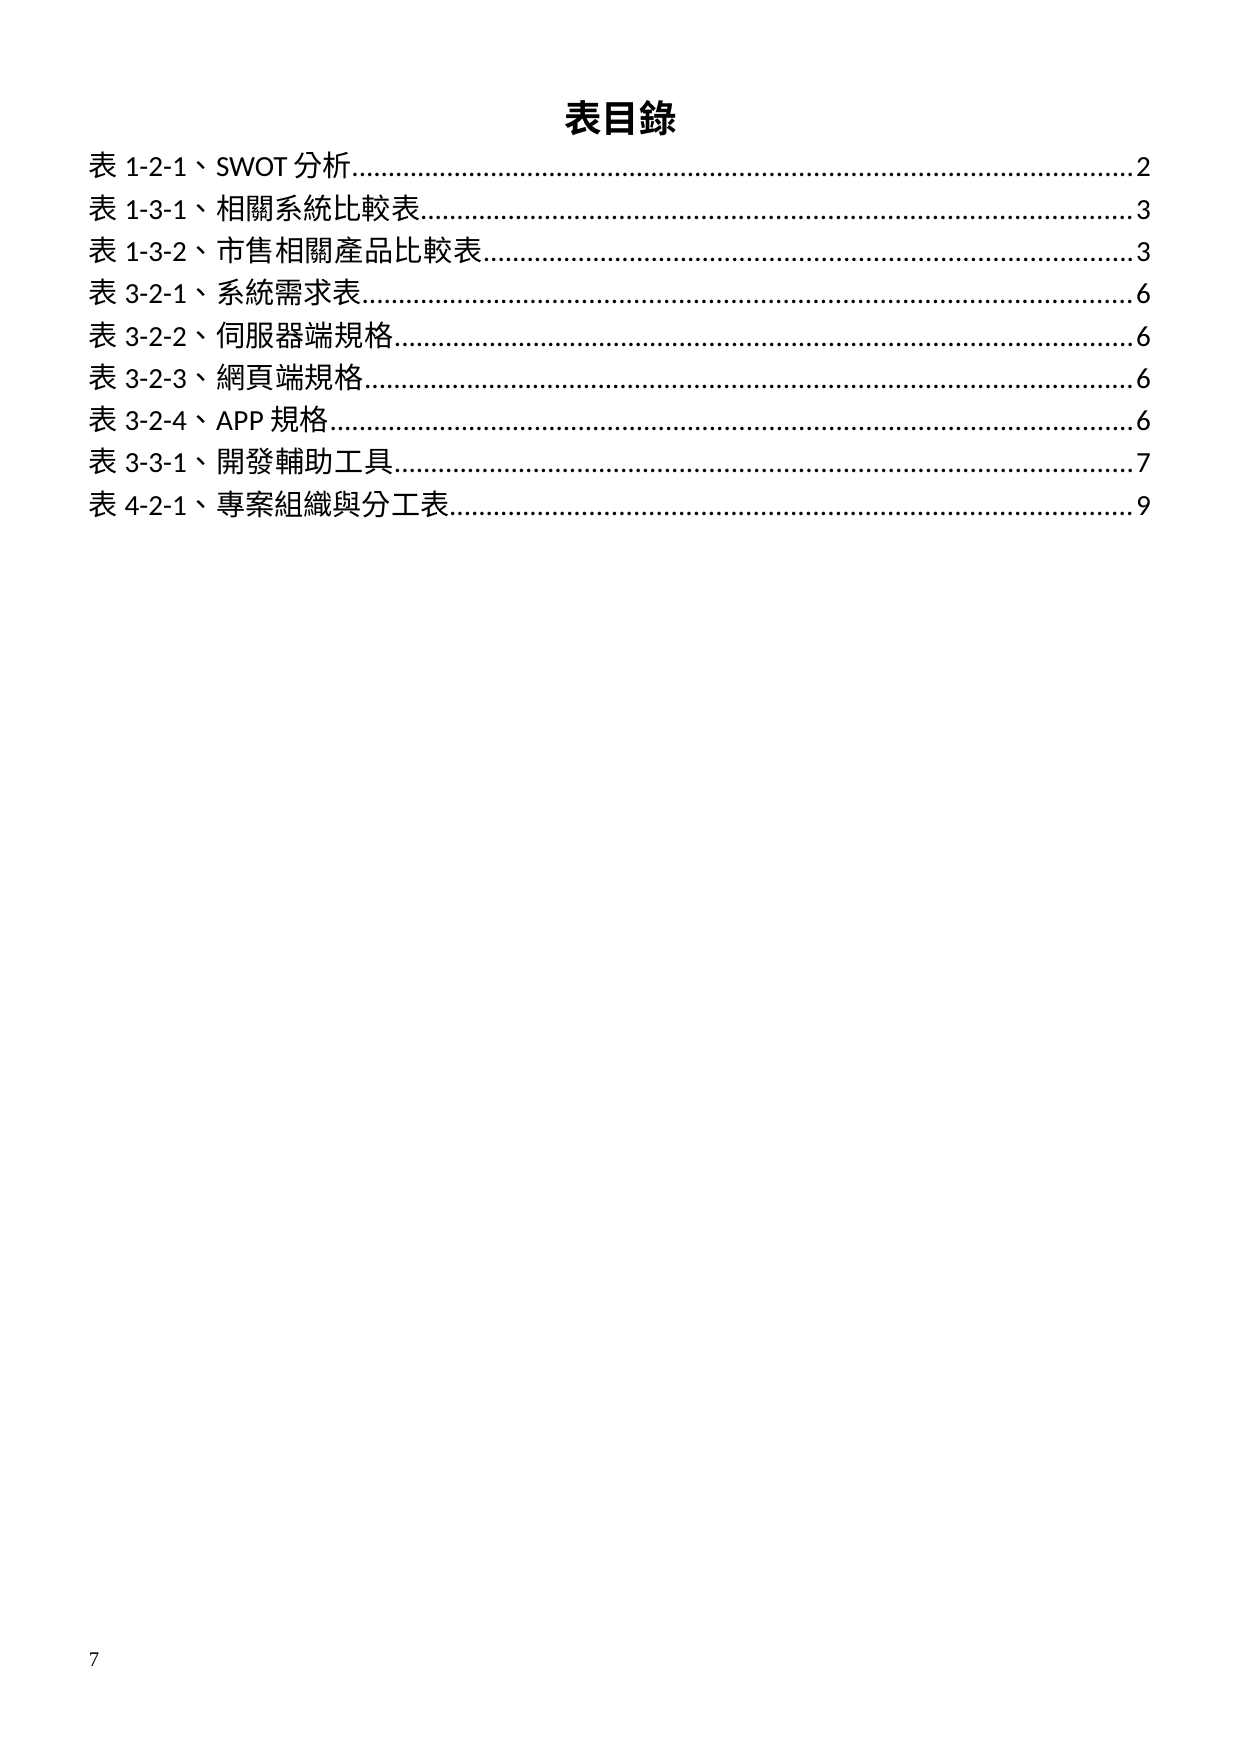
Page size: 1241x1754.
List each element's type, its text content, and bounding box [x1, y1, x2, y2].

text 表目錄 [89, 89, 1152, 143]
text 表 3-2-2、伺服器端規格 6 [89, 312, 1152, 354]
text 表 3-2-1、系統需求表 6 [89, 270, 1152, 312]
text 表 4-2-1、專案組織與分工表 9 [89, 481, 1152, 523]
text 表 1-2-1、SWOT分析 2 [89, 143, 1152, 185]
text 表 3-3-1、開發輔助工具 7 [89, 439, 1152, 481]
text 表 3-2-3、網頁端規格 6 [89, 354, 1152, 397]
text 表 3-2-4、App規格 6 [89, 397, 1152, 439]
text 表 1-3-2、市售相關產品比較表 3 [89, 227, 1152, 270]
text 表 1-3-1、相關系統比較表 3 [89, 185, 1152, 227]
